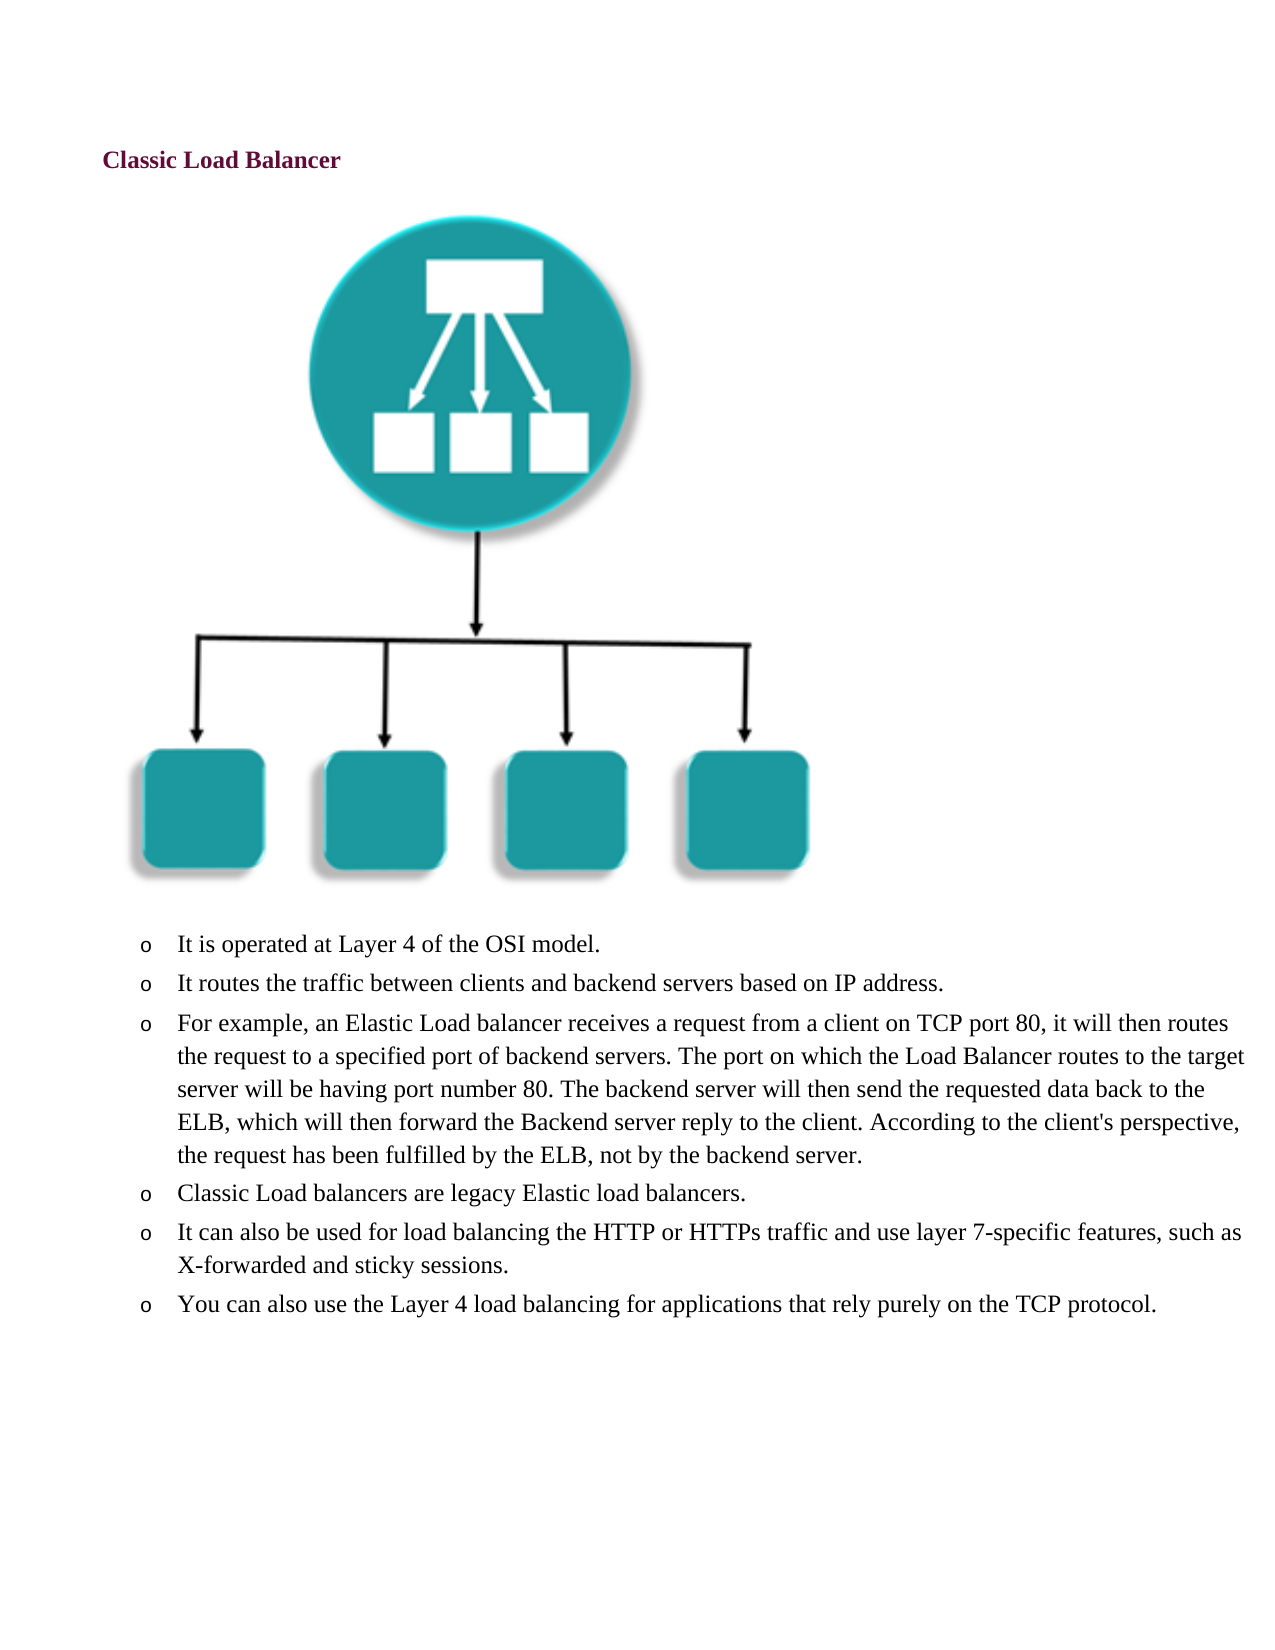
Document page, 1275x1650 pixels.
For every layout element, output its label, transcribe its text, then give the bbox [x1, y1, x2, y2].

list For example, an Elastic Load balancer receives a request from a client on TCP port 80, it will then routes the request to a specified port of backend servers. The port on which the Load Balancer routes to the target server will be having port number 80. The backend server will then send the requested data back to the ELB, which will then forward the Backend server reply to the client. According to the client's perspective, the request has been fulfilled by the ELB, not by the backend server. [139, 1004, 1254, 1168]
list It can also be used for load balancing the HTTP or HTTPs traffic and use layer 7-specific features, such as X-forwarded and sticky sessions. [139, 1214, 1254, 1279]
subtitle Classic Load Balancer [102, 142, 1254, 174]
picture [102, 174, 848, 920]
list Classic Load balancers are legacy Elastic load balancers. [139, 1175, 1254, 1207]
list It routes the traffic between clients and backend servers based on IP address. [139, 965, 1254, 998]
list You can also use the Layer 4 load balancing for applications that rely purely on the TCP protocol. [139, 1286, 1254, 1318]
list It is operated at Layer 4 of the OSI model. [139, 926, 1254, 959]
